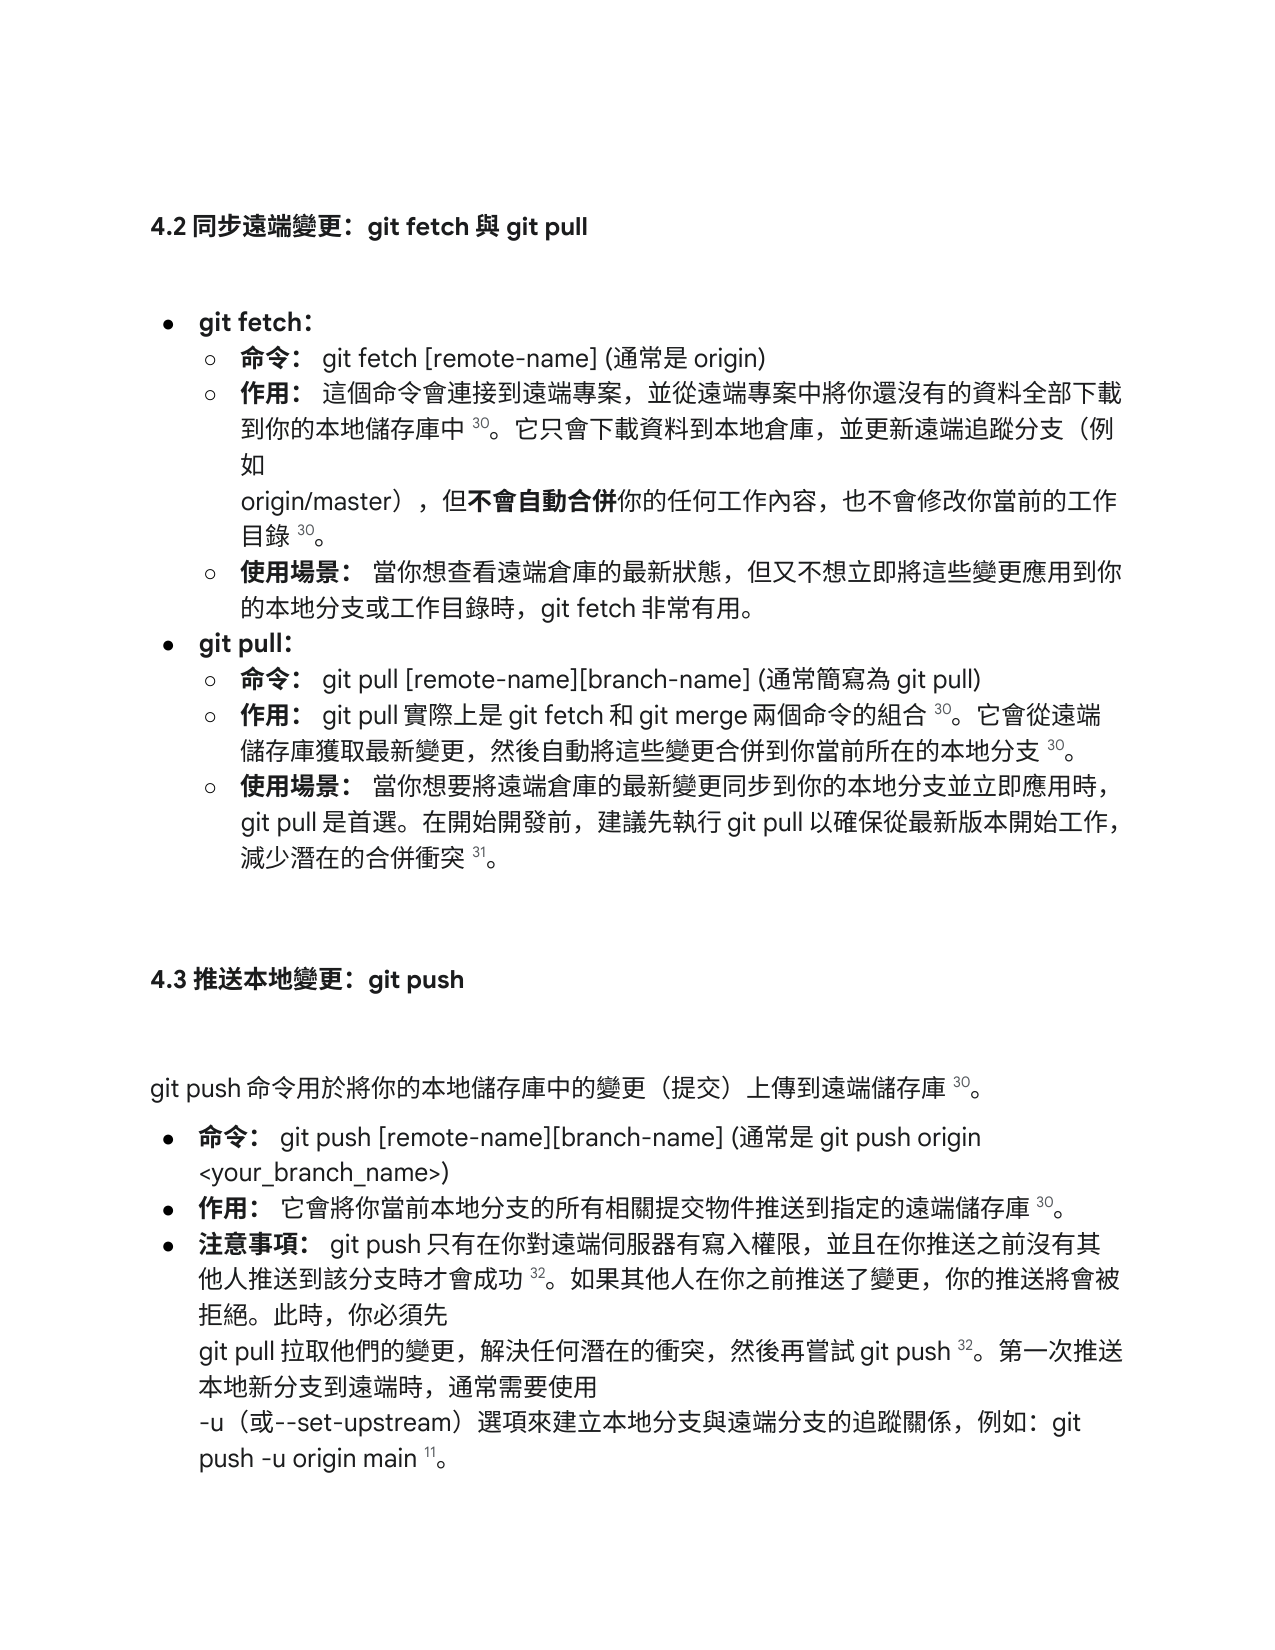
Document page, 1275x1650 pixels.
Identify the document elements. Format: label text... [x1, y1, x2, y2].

list 注意事項： git push只有在你對遠端伺服器有寫入權限，並且在你推送之前沒有其他人推送到該分支時才會成功 32。如果其他人在你之前推送了變更，你的推送將會被拒絕。此時，你必須先 git pull拉取他們的變更，解決任何潛在的衝突，然後再嘗試git push 32。第一次推送本地新分支到遠端時，通常需要使用 -u（或--set-upstream）選項來建立本地分支與遠端分支的追蹤關係，例如：git push -u origin main 11。 [161, 1229, 1125, 1475]
list 作用： 它會將你當前本地分支的所有相關提交物件推送到指定的遠端儲存庫 30。 [161, 1193, 1125, 1224]
list 作用： git pull實際上是git fetch和git merge兩個命令的組合 30。它會從遠端儲存庫獲取最新變更，然後自動將這些變更合併到你當前所在的本地分支 30。 [203, 700, 1125, 767]
text git push命令用於將你的本地儲存庫中的變更（提交）上傳到遠端儲存庫 30。 [150, 1073, 1125, 1105]
subtitle 4.3 推送本地變更：git push [150, 964, 1125, 996]
list 命令： git pull [remote-name][branch-name] (通常簡寫為git pull) [203, 664, 1125, 696]
subtitle 4.2 同步遠端變更：git fetch 與 git pull [150, 211, 1125, 242]
list git fetch： [161, 307, 1125, 338]
list 命令： git push [remote-name][branch-name] (通常是git push origin <your_branch_name>) [161, 1122, 1125, 1189]
list 使用場景： 當你想查看遠端倉庫的最新狀態，但又不想立即將這些變更應用到你的本地分支或工作目錄時，git fetch非常有用。 [203, 557, 1125, 624]
list git pull： [161, 629, 1125, 660]
list 使用場景： 當你想要將遠端倉庫的最新變更同步到你的本地分支並立即應用時，git pull是首選。在開始開發前，建議先執行git pull以確保從最新版本開始工作，減少潛在的合併衝突 31。 [203, 772, 1125, 874]
list 作用： 這個命令會連接到遠端專案，並從遠端專案中將你還沒有的資料全部下載到你的本地儲存庫中 30。它只會下載資料到本地倉庫，並更新遠端追蹤分支（例如 origin/master），但不會自動合併你的任何工作內容，也不會修改你當前的工作目錄 30。 [203, 379, 1125, 553]
list 命令： git fetch [remote-name] (通常是origin) [203, 343, 1125, 374]
